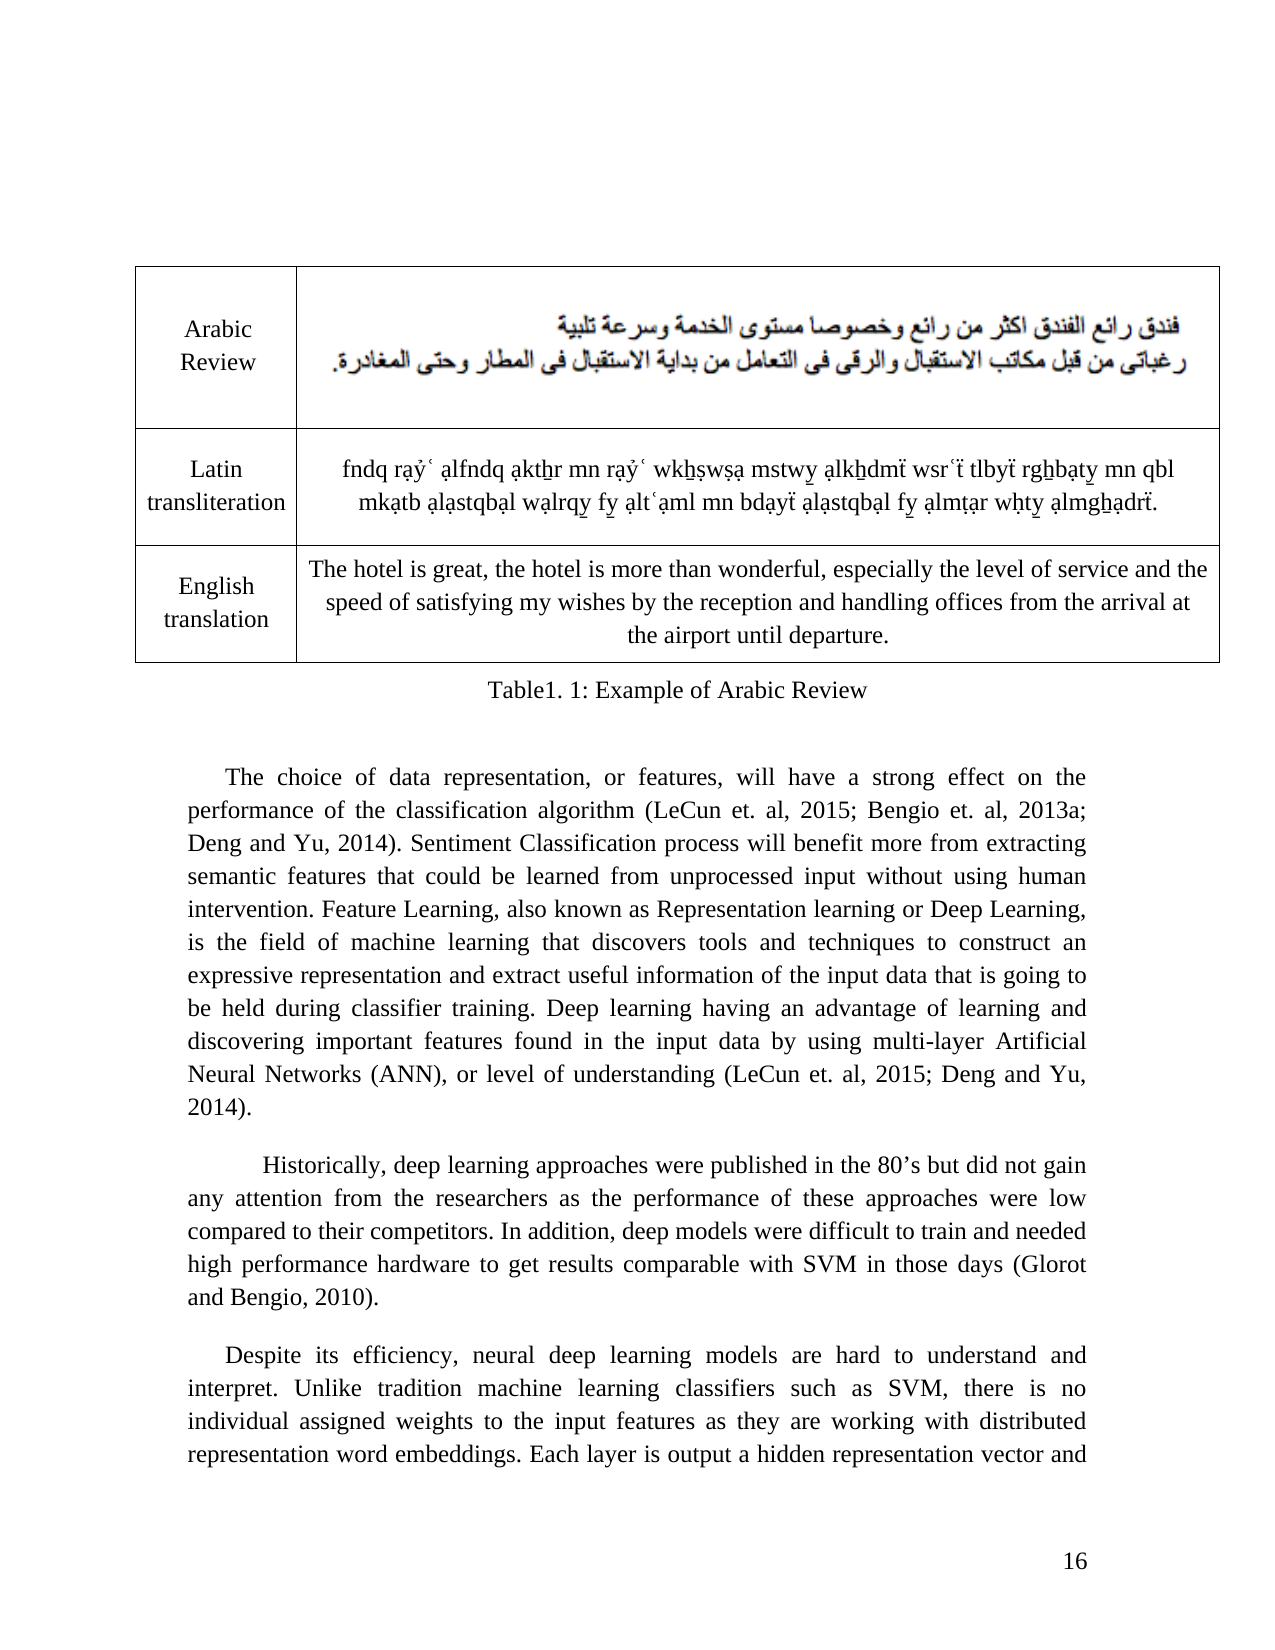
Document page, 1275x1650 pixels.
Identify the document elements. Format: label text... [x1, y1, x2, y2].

text The choice of data representation, or features, will have a strong effect on the performance of the classification algorithm (LeCun et. al, 2015; Bengio et. al, 2013a; Deng and Yu, 2014). Sentiment Classification process will benefit more from extracting semantic features that could be learned from unprocessed input without using human intervention. Feature Learning, also known as Representation learning or Deep Learning, is the field of machine learning that discovers tools and techniques to construct an expressive representation and extract useful information of the input data that is going to be held during classifier training. Deep learning having an advantage of learning and discovering important features found in the input data by using multi-layer Artificial Neural Networks (ANN), or level of understanding (LeCun et. al, 2015; Deng and Yu, 2014). [187, 762, 1087, 1121]
table_header Arabic Review [136, 267, 296, 428]
picture [308, 292, 1209, 399]
table_cell Latin transliteration [136, 429, 296, 545]
table_cell fndq rạỷʿ ạlfndq ạktẖr mn rạỷʿ wkẖṣwṣạ mstwy̱ ạlkẖdmẗ wsrʿẗ tlbyẗ rgẖbạty̱ mn qbl mkạtb ạlạstqbạl wạlrqy̱ fy̱ ạltʿạml mn bdạyẗ ạlạstqbạl fy̱ ạlmṭạr wḥty̱ ạlmgẖạdrẗ. [297, 429, 1219, 545]
table_cell English translation [136, 546, 296, 662]
text Historically, deep learning approaches were published in the 80’s but did not gain any attention from the researchers as the performance of these approaches were low compared to their competitors. In addition, deep models were difficult to train and needed high performance hardware to get results comparable with SVM in those days (Glorot and Bengio, 2010). [187, 1150, 1087, 1311]
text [187, 1340, 1087, 1468]
table_header [297, 267, 1219, 428]
table_cell The hotel is great, the hotel is more than wonderful, especially the level of service and the speed of satisfying my wishes by the reception and handling offices from the arrival at the airport until departure. [297, 546, 1219, 662]
table_cell Table1. 1: Example of Arabic Review [136, 663, 1219, 737]
